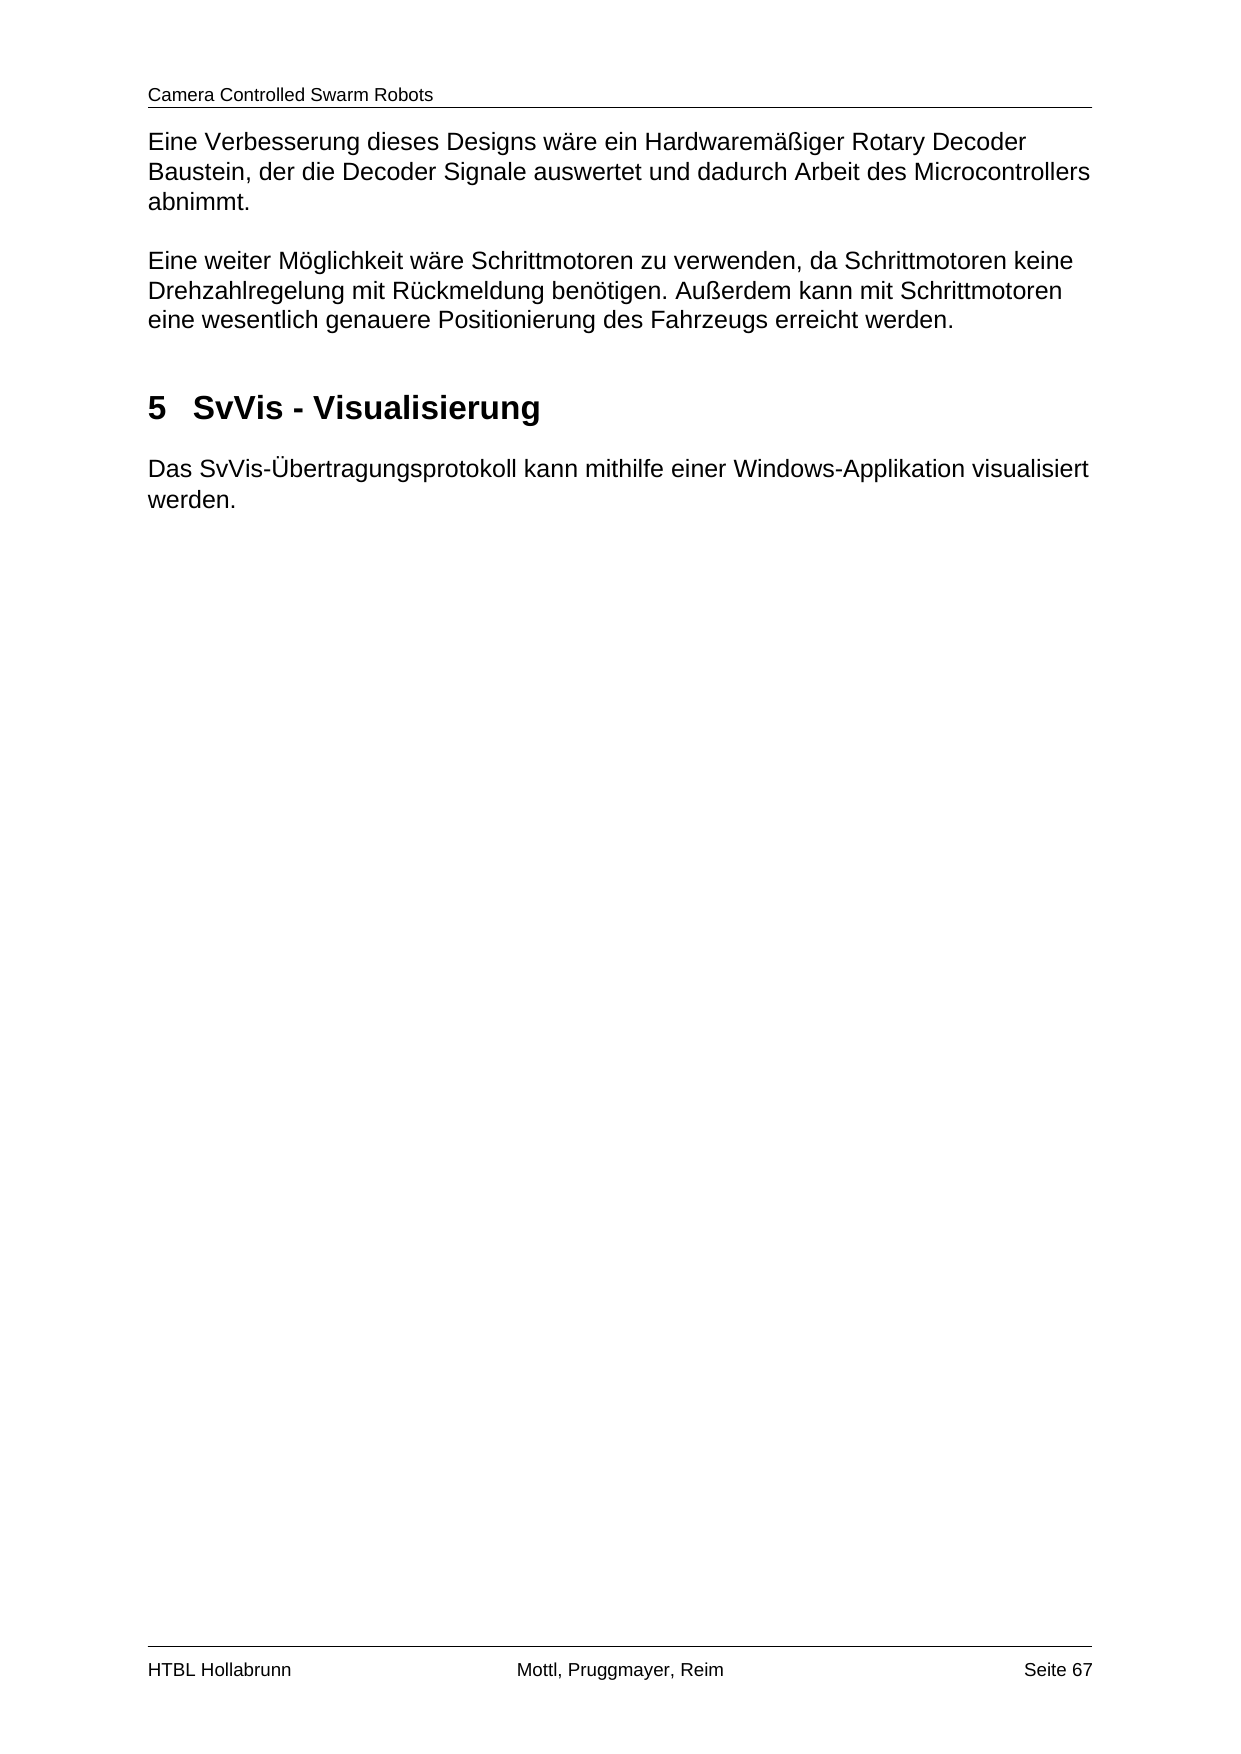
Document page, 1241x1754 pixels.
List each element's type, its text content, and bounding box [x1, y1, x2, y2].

text Eine weiter Möglichkeit wäre Schrittmotoren zu verwenden, da Schrittmotoren keine Drehzahlregelung mit Rückmeldung benötigen. Außerdem kann mit Schrittmotoren eine wesentlich genauere Positionierung des Fahrzeugs erreicht werden. [148, 245, 1092, 334]
text Das SvVis-Übertragungsprotokoll kann mithilfe einer Windows-Applikation visualisiert werden. [148, 451, 1092, 514]
text Eine Verbesserung dieses Designs wäre ein Hardwaremäßiger Rotary Decoder Baustein, der die Decoder Signale auswertet und dadurch Arbeit des Microcontrollers abnimmt. [148, 126, 1092, 215]
subtitle SvVis - Visualisierung [148, 388, 1092, 426]
